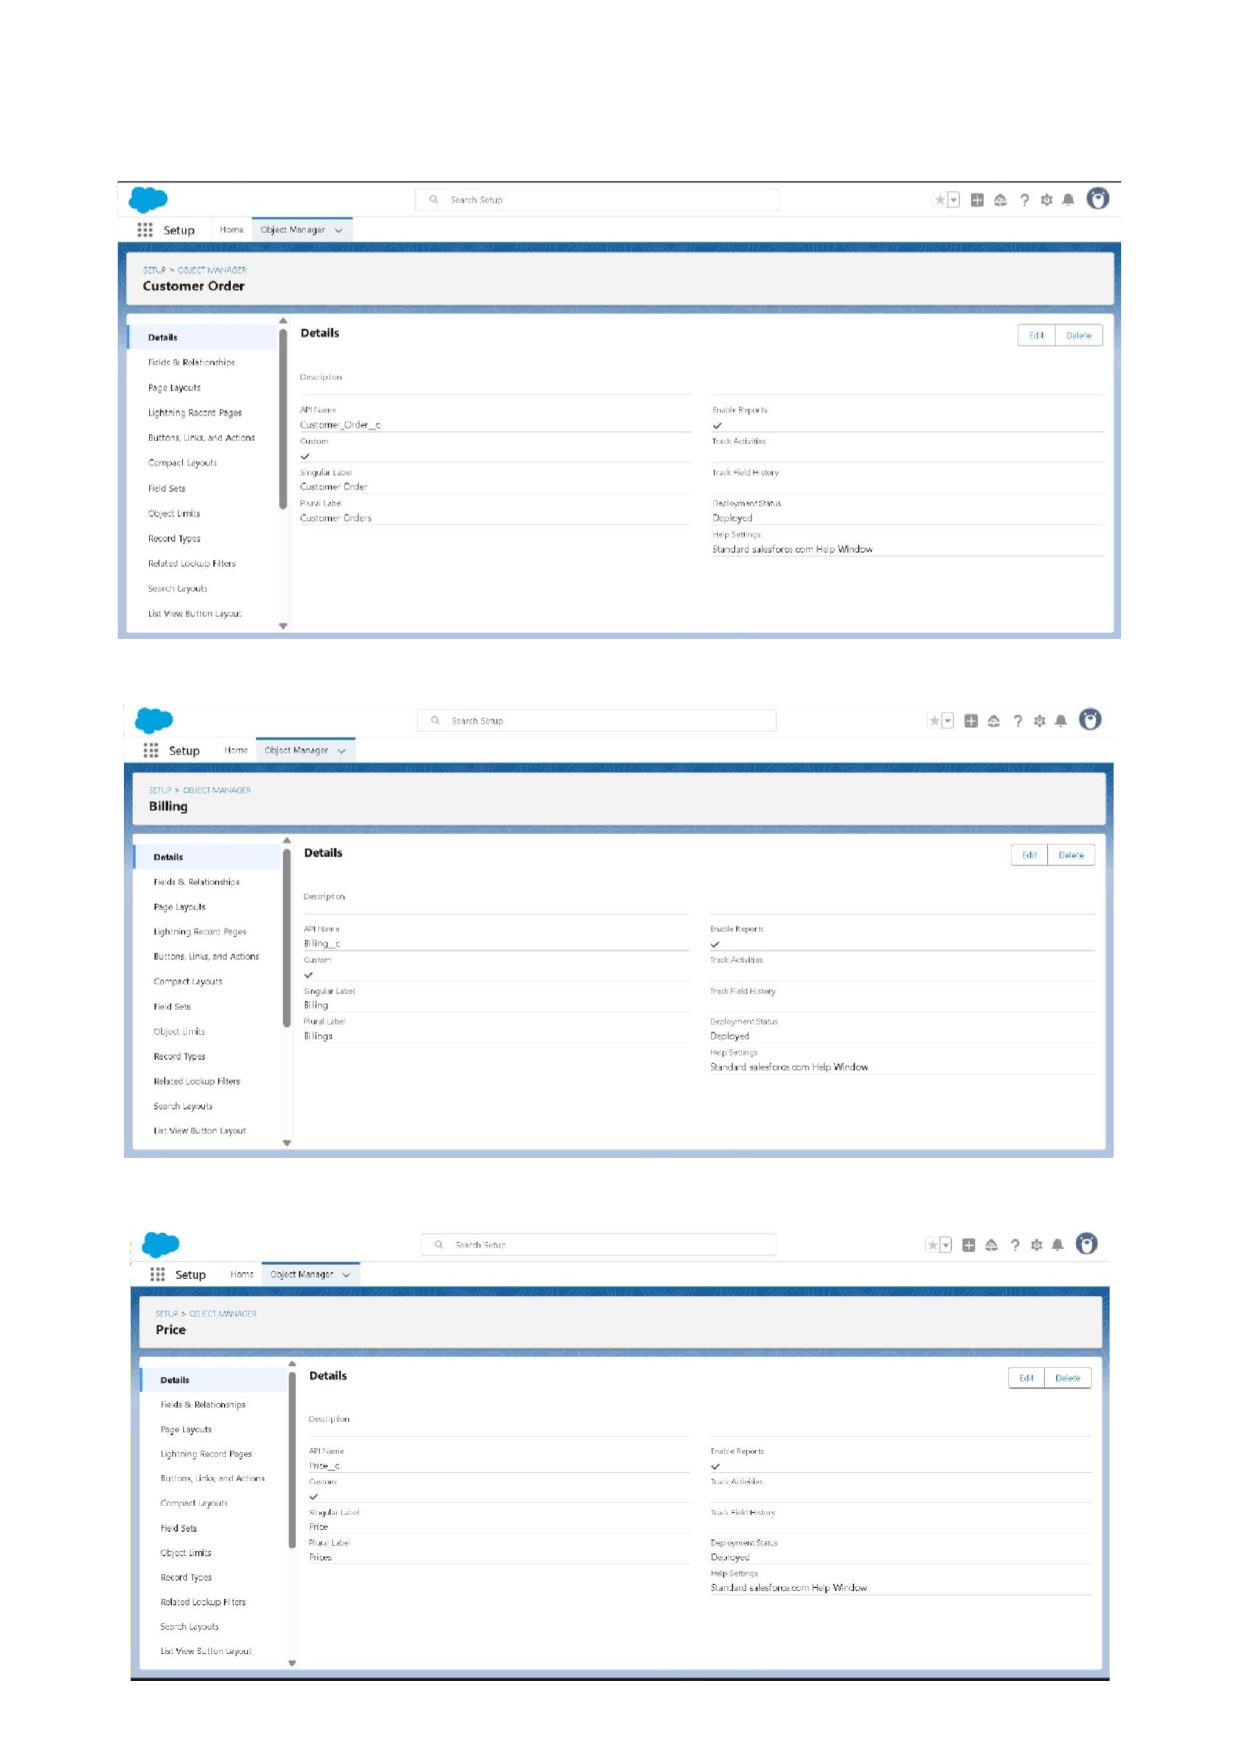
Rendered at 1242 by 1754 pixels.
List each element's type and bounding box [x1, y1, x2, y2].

picture [130, 1229, 1110, 1681]
picture [123, 704, 1114, 1158]
picture [117, 181, 1122, 639]
